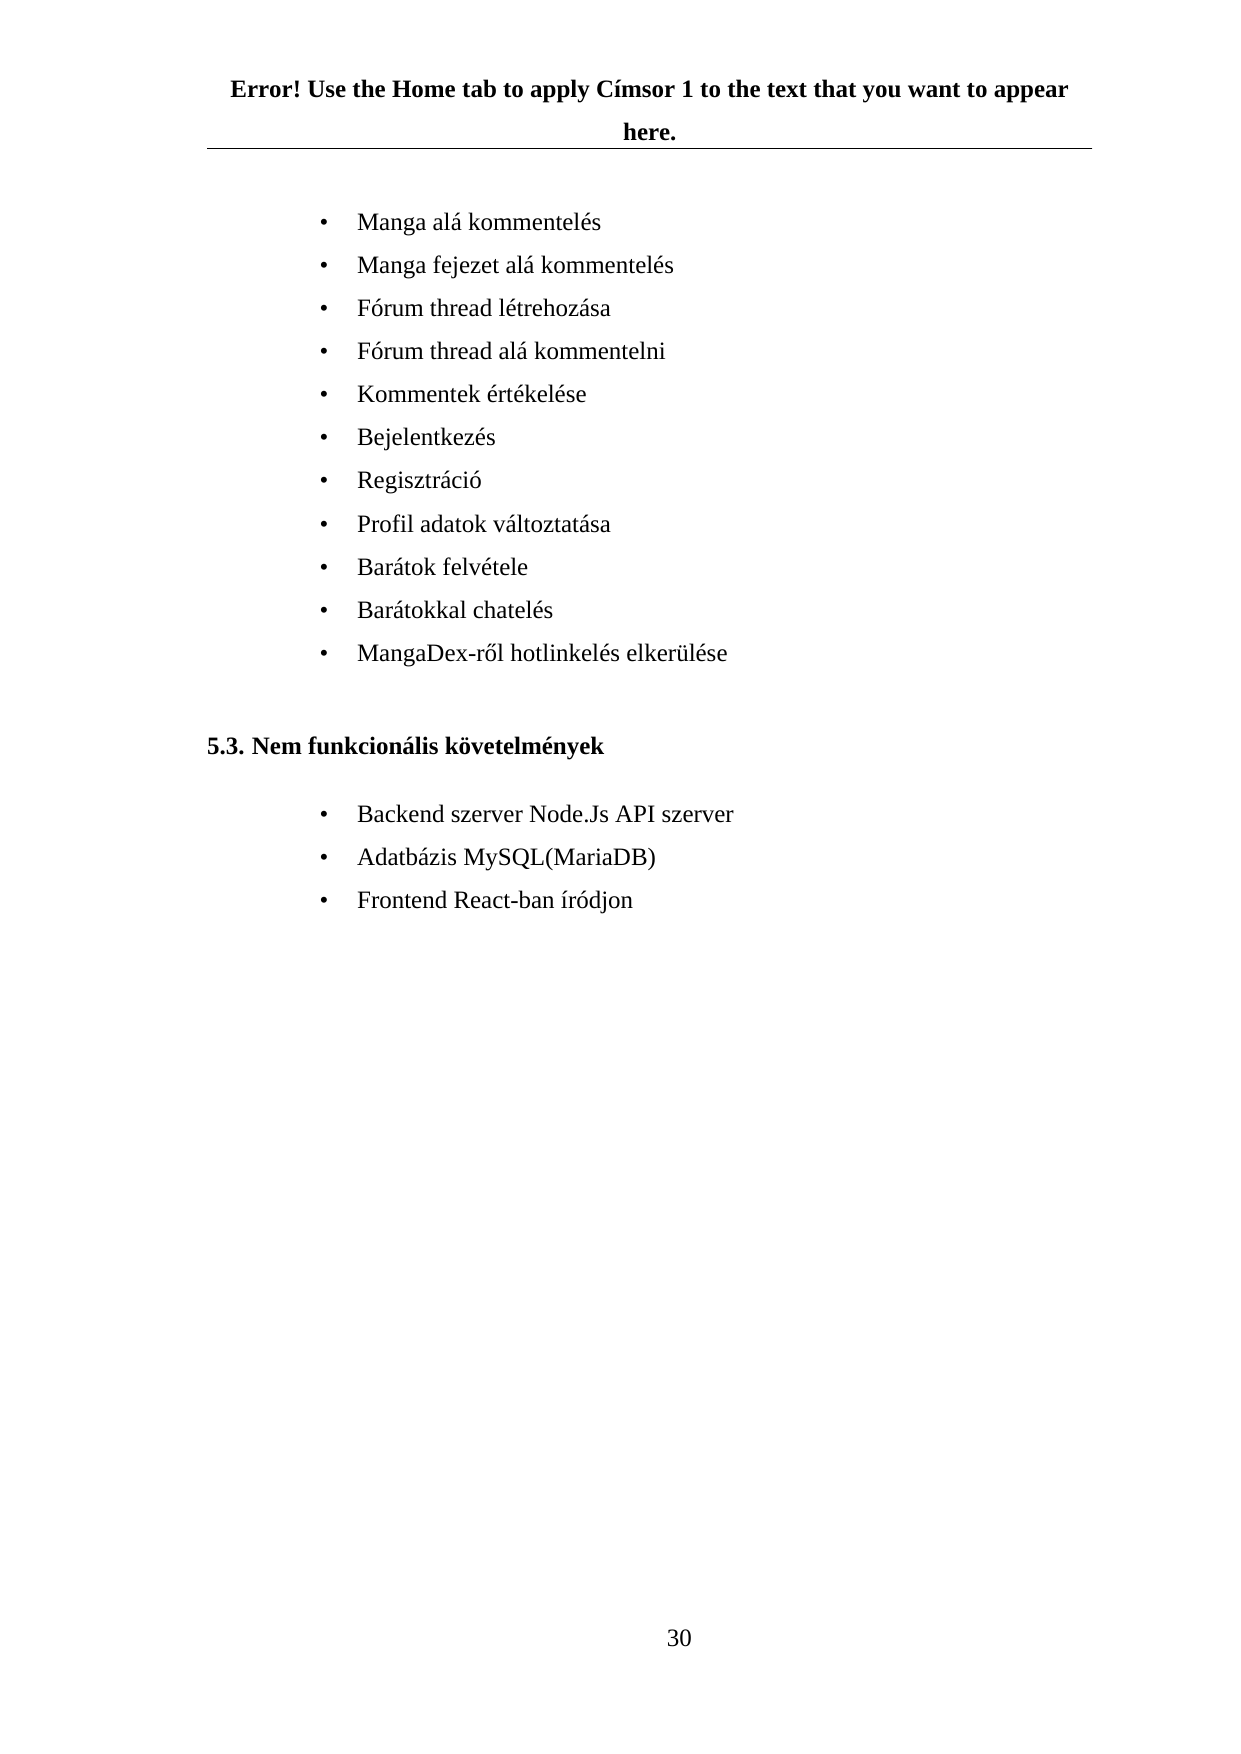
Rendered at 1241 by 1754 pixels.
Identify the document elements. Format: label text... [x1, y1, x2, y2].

list Bejelentkezés [319, 422, 1092, 451]
list Fórum thread alá kommentelni [319, 336, 1092, 365]
list Fórum thread létrehozása [319, 293, 1092, 322]
list Regisztráció [319, 466, 1092, 494]
list Manga fejezet alá kommentelés [319, 250, 1092, 279]
list Manga alá kommentelés [319, 207, 1092, 236]
list Profil adatok változtatása [319, 509, 1092, 537]
list Frontend React-ban íródjon [319, 886, 1092, 914]
list MangaDex-ről hotlinkelés elkerülése [319, 638, 1092, 667]
list Barátokkal chatelés [319, 595, 1092, 624]
subtitle Nem funkcionális követelmények [207, 731, 1092, 760]
list Adatbázis MySQL(MariaDB) [319, 842, 1092, 871]
list Backend szerver Node.Js API szerver [319, 799, 1092, 828]
list Barátok felvétele [319, 552, 1092, 581]
list Kommentek értékelése [319, 379, 1092, 408]
